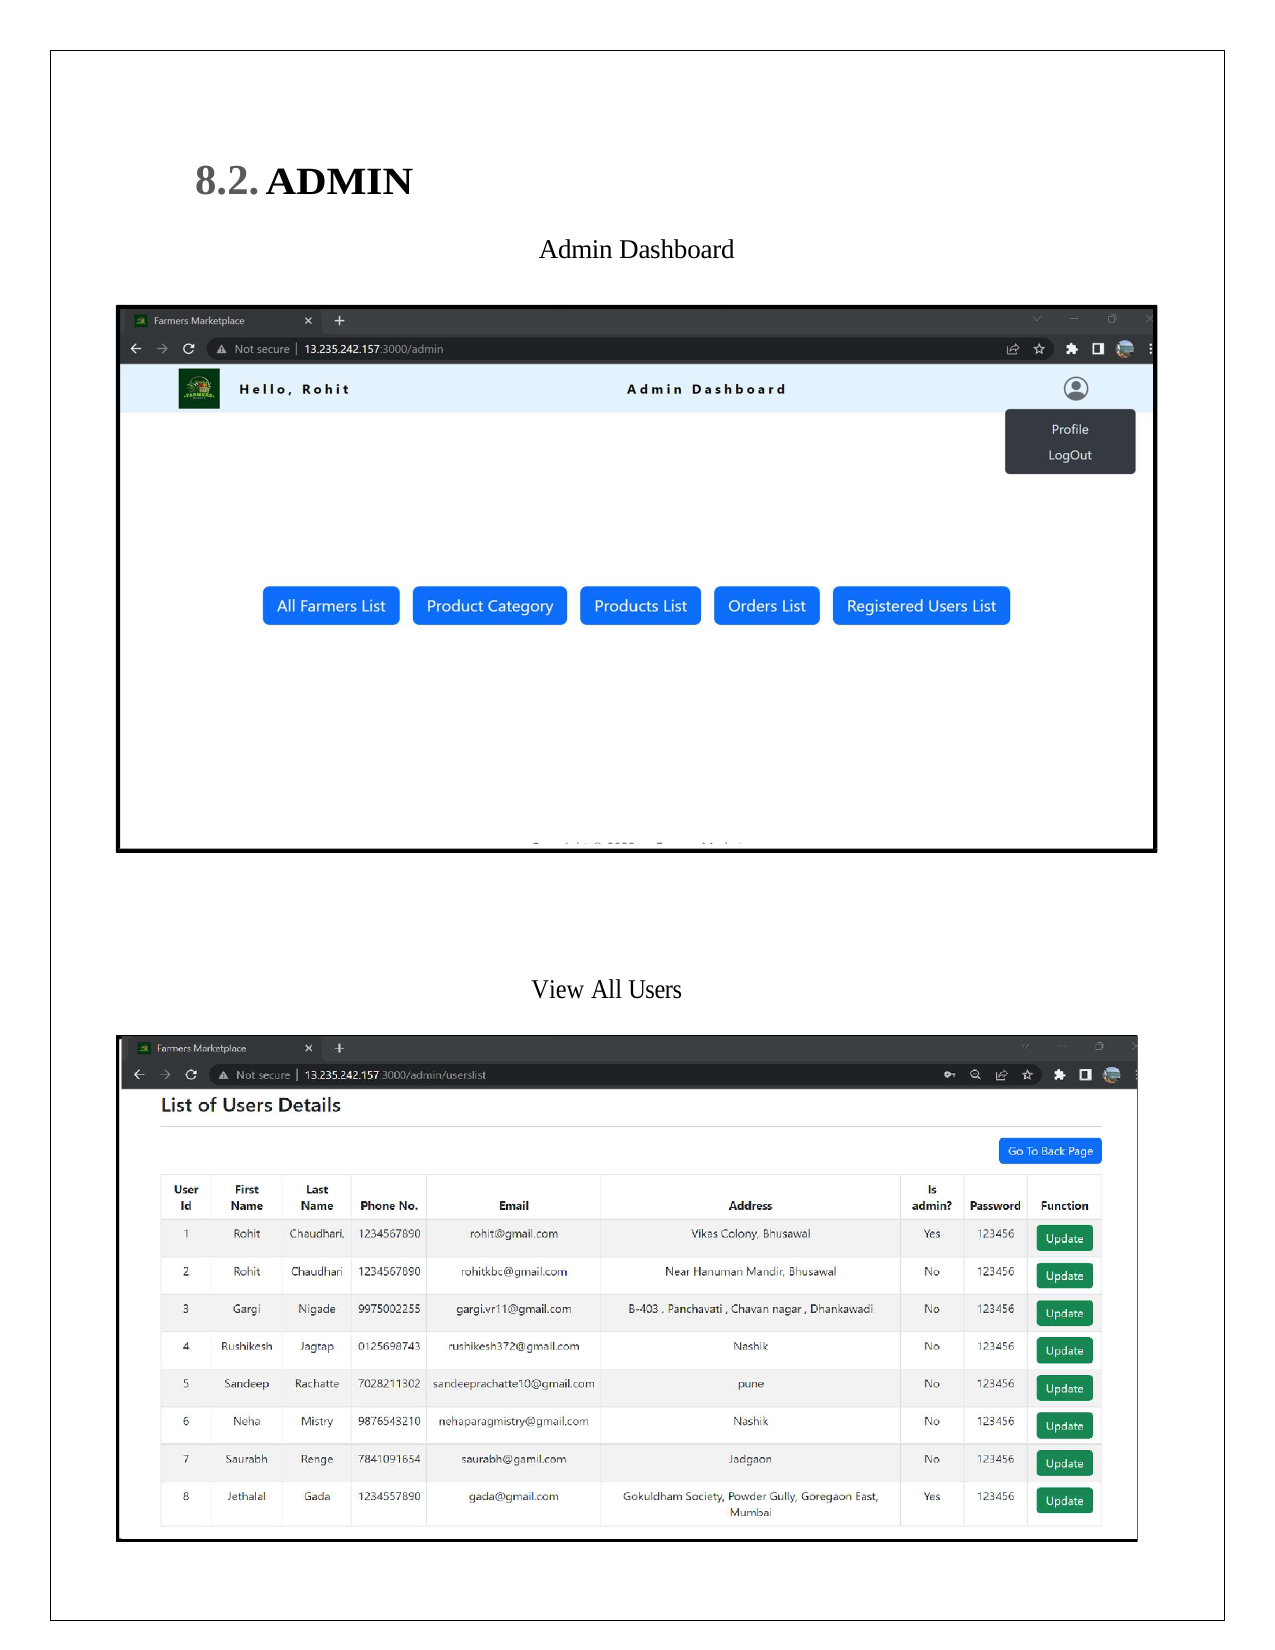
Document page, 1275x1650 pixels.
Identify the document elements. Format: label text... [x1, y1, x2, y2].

text View All Users [531, 973, 1181, 1004]
picture [121, 310, 1153, 844]
subtitle ADMIN [195, 155, 418, 204]
text Admin Dashboard [539, 233, 1181, 264]
picture [116, 1035, 1138, 1542]
